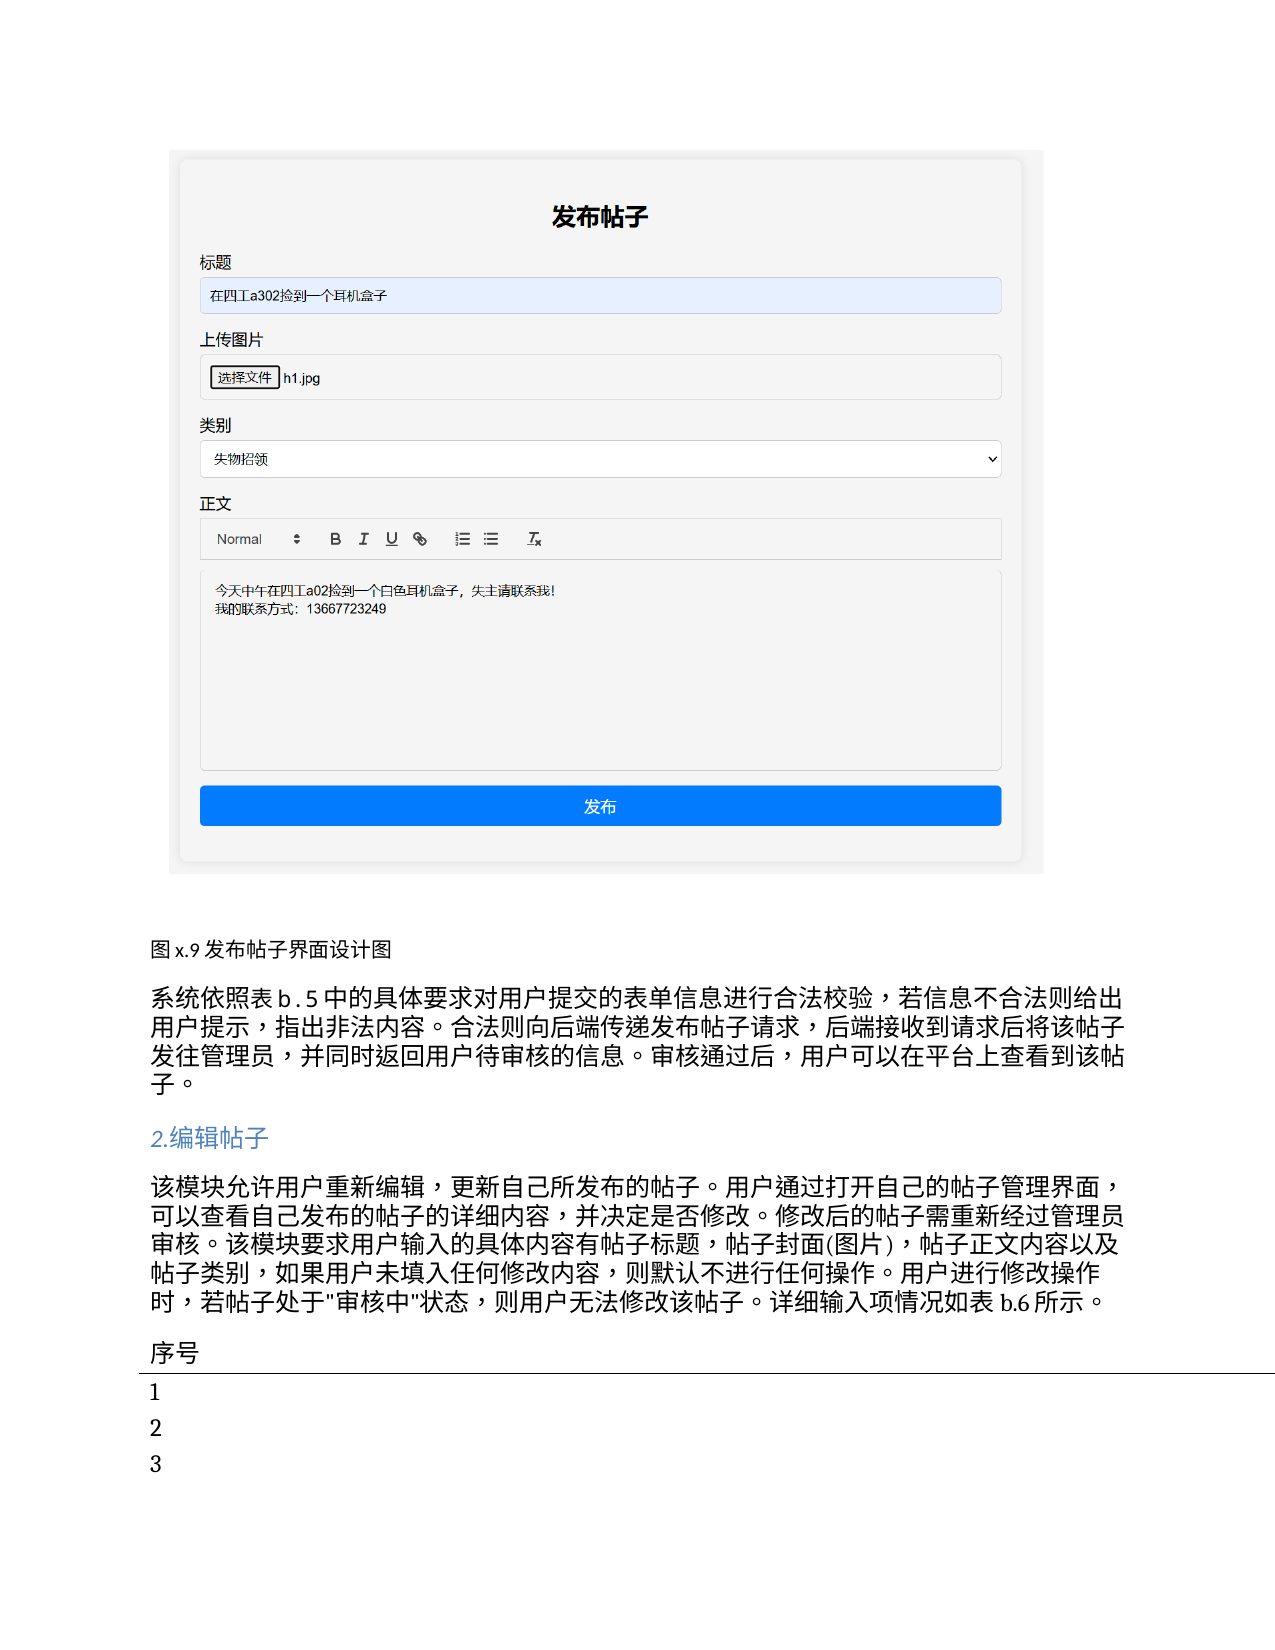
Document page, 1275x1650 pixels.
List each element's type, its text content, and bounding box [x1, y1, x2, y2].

text 图x.9 发布帖子界面设计图 [150, 936, 1125, 964]
table_cell 1 [139, 1374, 1275, 1410]
text 系统依照表b.5中的具体要求对用户提交的表单信息进行合法校验，若信息不合法则给出用户提示，指出非法内容。合法则向后端传递发布帖子请求，后端接收到请求后将该帖子发往管理员，并同时返回用户待审核的信息。审核通过后，用户可以在平台上查看到该帖子。 [150, 983, 1125, 1100]
table_cell 2 [139, 1410, 1275, 1447]
picture [168, 150, 1044, 874]
text 该模块允许用户重新编辑，更新自己所发布的帖子。用户通过打开自己的帖子管理界面，可以查看自己发布的帖子的详细内容，并决定是否修改。修改后的帖子需重新经过管理员审核。该模块要求用户输入的具体内容有帖子标题，帖子封面(图片)，帖子正文内容以及帖子类别，如果用户未填入任何修改内容，则默认不进行任何操作。用户进行修改操作时，若帖子处于"审核中"状态，则用户无法修改该帖子。详细输入项情况如表b.6所示。 [150, 1174, 1125, 1318]
table_header 序号 [139, 1336, 1275, 1373]
subtitle 2.编辑帖子 [150, 1121, 1125, 1155]
table_cell 3 [139, 1447, 1275, 1483]
